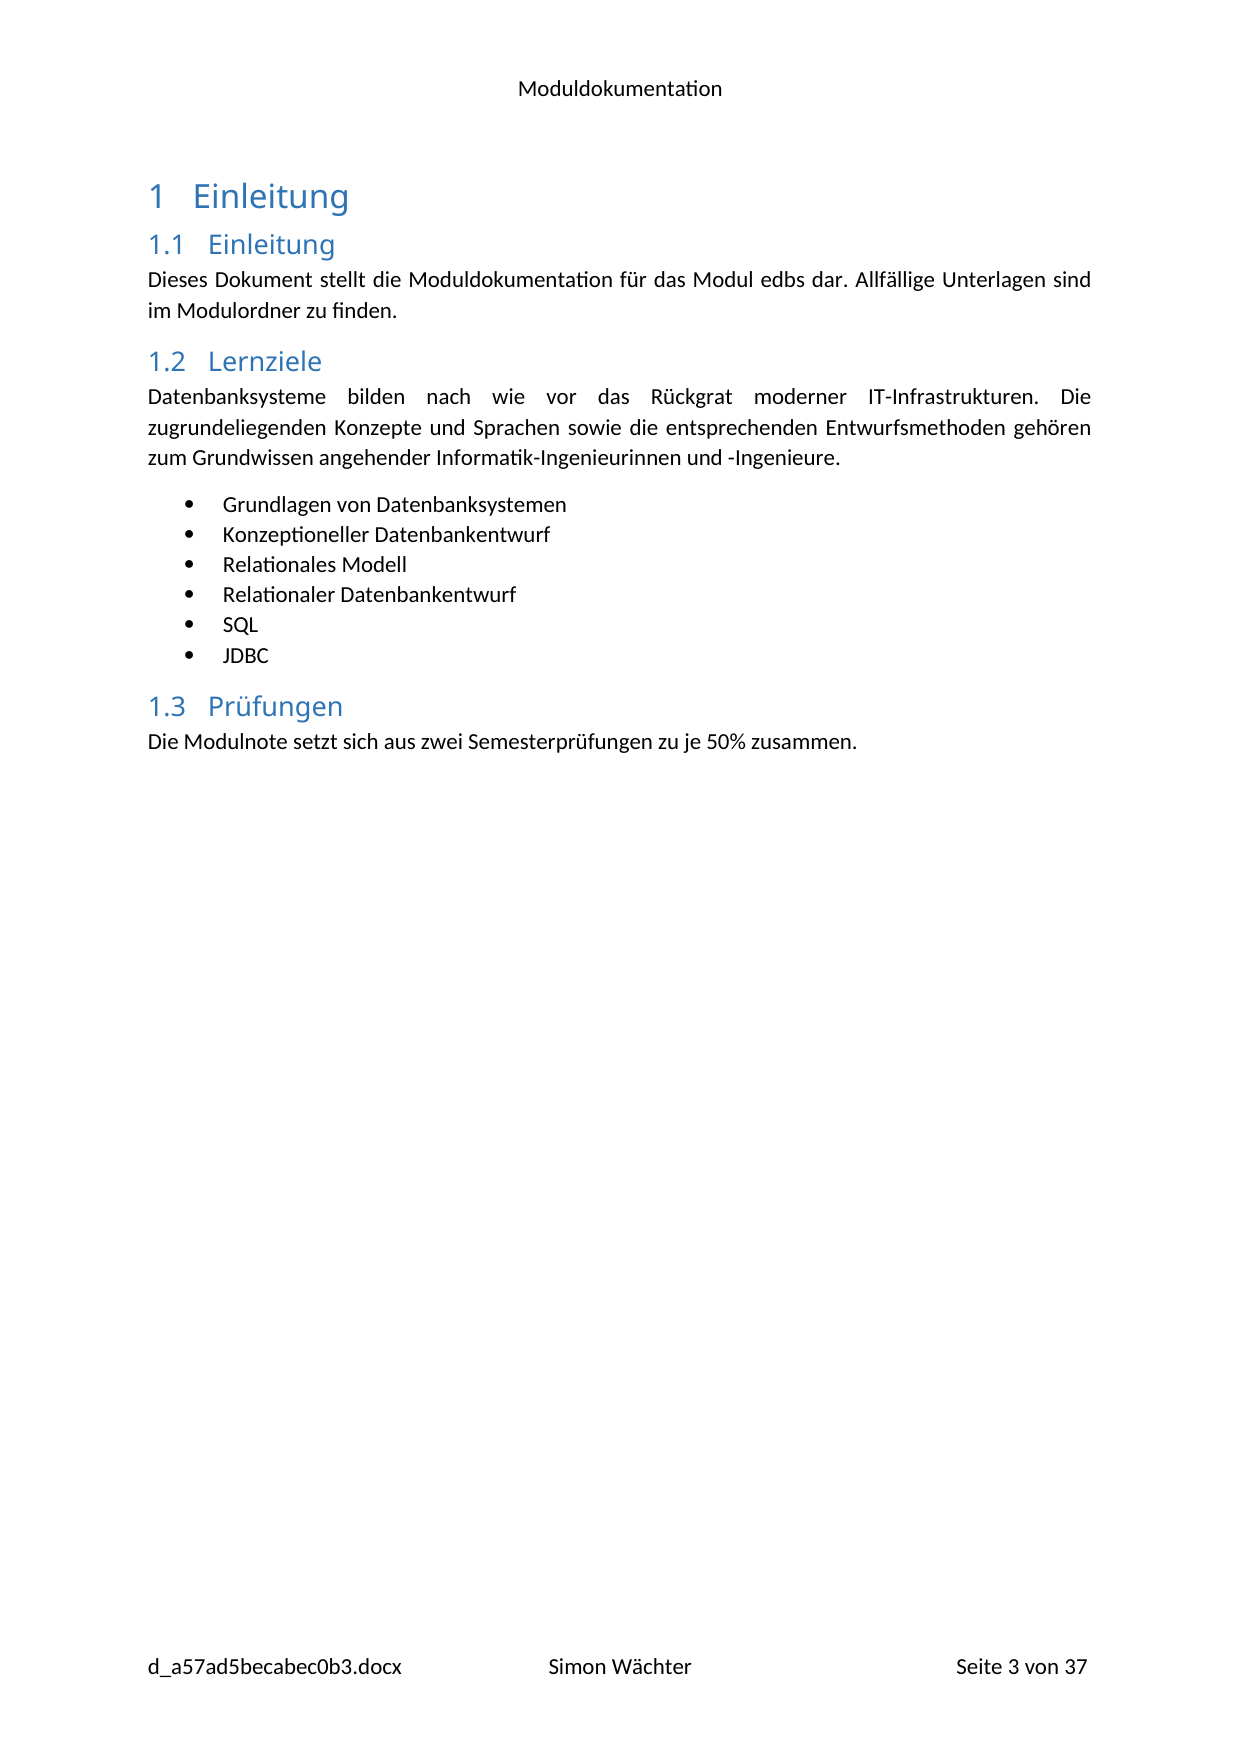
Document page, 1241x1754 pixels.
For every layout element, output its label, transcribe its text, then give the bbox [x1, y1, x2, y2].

list Relationales Modell [185, 550, 1093, 578]
subtitle Lernziele [148, 343, 1093, 379]
subtitle Prüfungen [148, 688, 1093, 724]
list Grundlagen von Datenbanksystemen [185, 490, 1093, 518]
list SQL [185, 611, 1093, 638]
subtitle Einleitung [148, 173, 1093, 218]
list Konzeptioneller Datenbankentwurf [185, 520, 1093, 548]
text Dieses Dokument stellt die Moduldokumentation für das Modul edbs dar. Allfällige Unterlagen sind im Modulordner zu finden. [148, 266, 1093, 324]
text Die Modulnote setzt sich aus zwei Semesterprüfungen zu je 50% zusammen. [148, 727, 1093, 755]
list JDBC [185, 641, 1093, 669]
list Relationaler Datenbankentwurf [185, 580, 1093, 608]
subtitle Einleitung [148, 226, 1093, 263]
text Datenbanksysteme bilden nach wie vor das Rückgrat moderner IT-Infrastrukturen. Die zugrundeliegenden Konzepte und Sprachen sowie die entsprechenden Entwurfsmethoden gehören zum Grundwissen angehender Informatik-Ingenieurinnen und -Ingenieure. [148, 382, 1093, 471]
